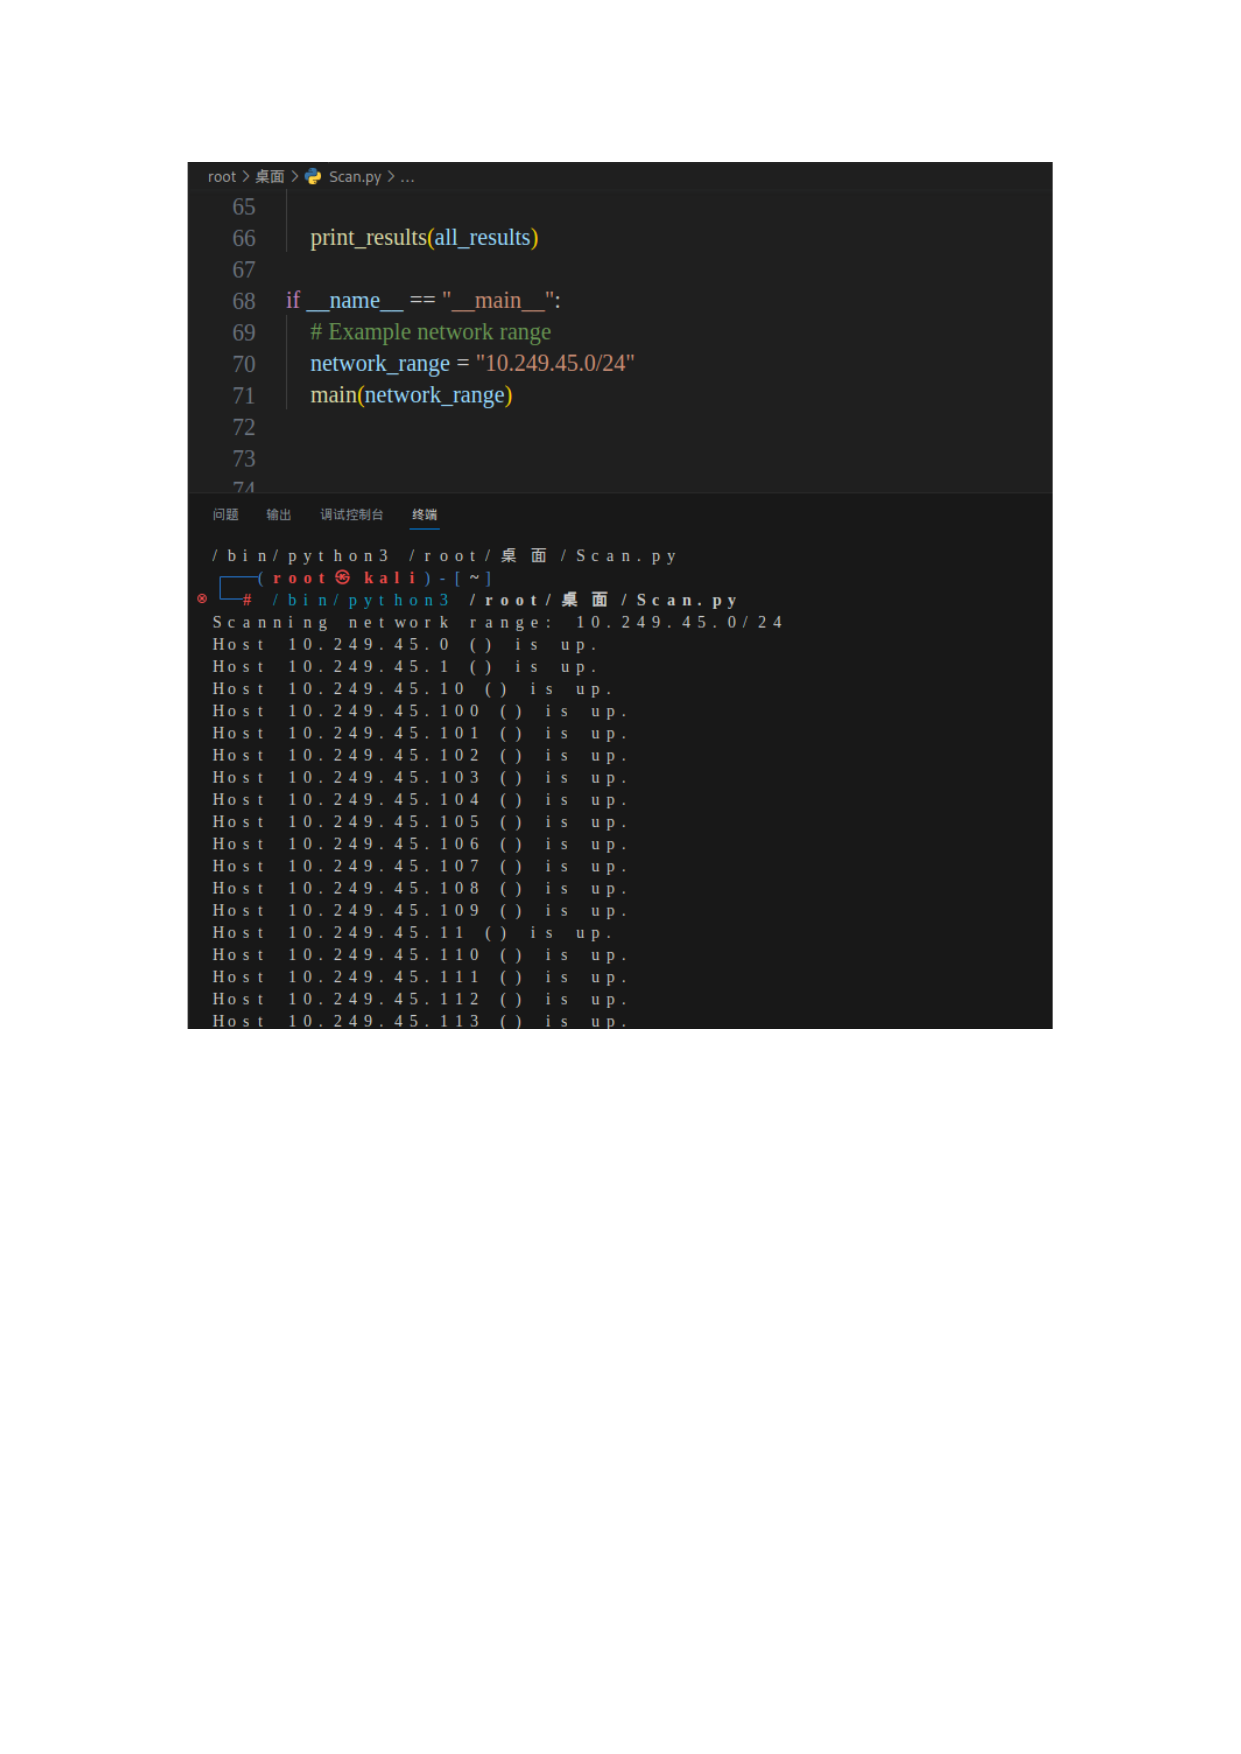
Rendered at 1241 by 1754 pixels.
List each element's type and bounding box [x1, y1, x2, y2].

picture [187, 162, 1053, 1029]
